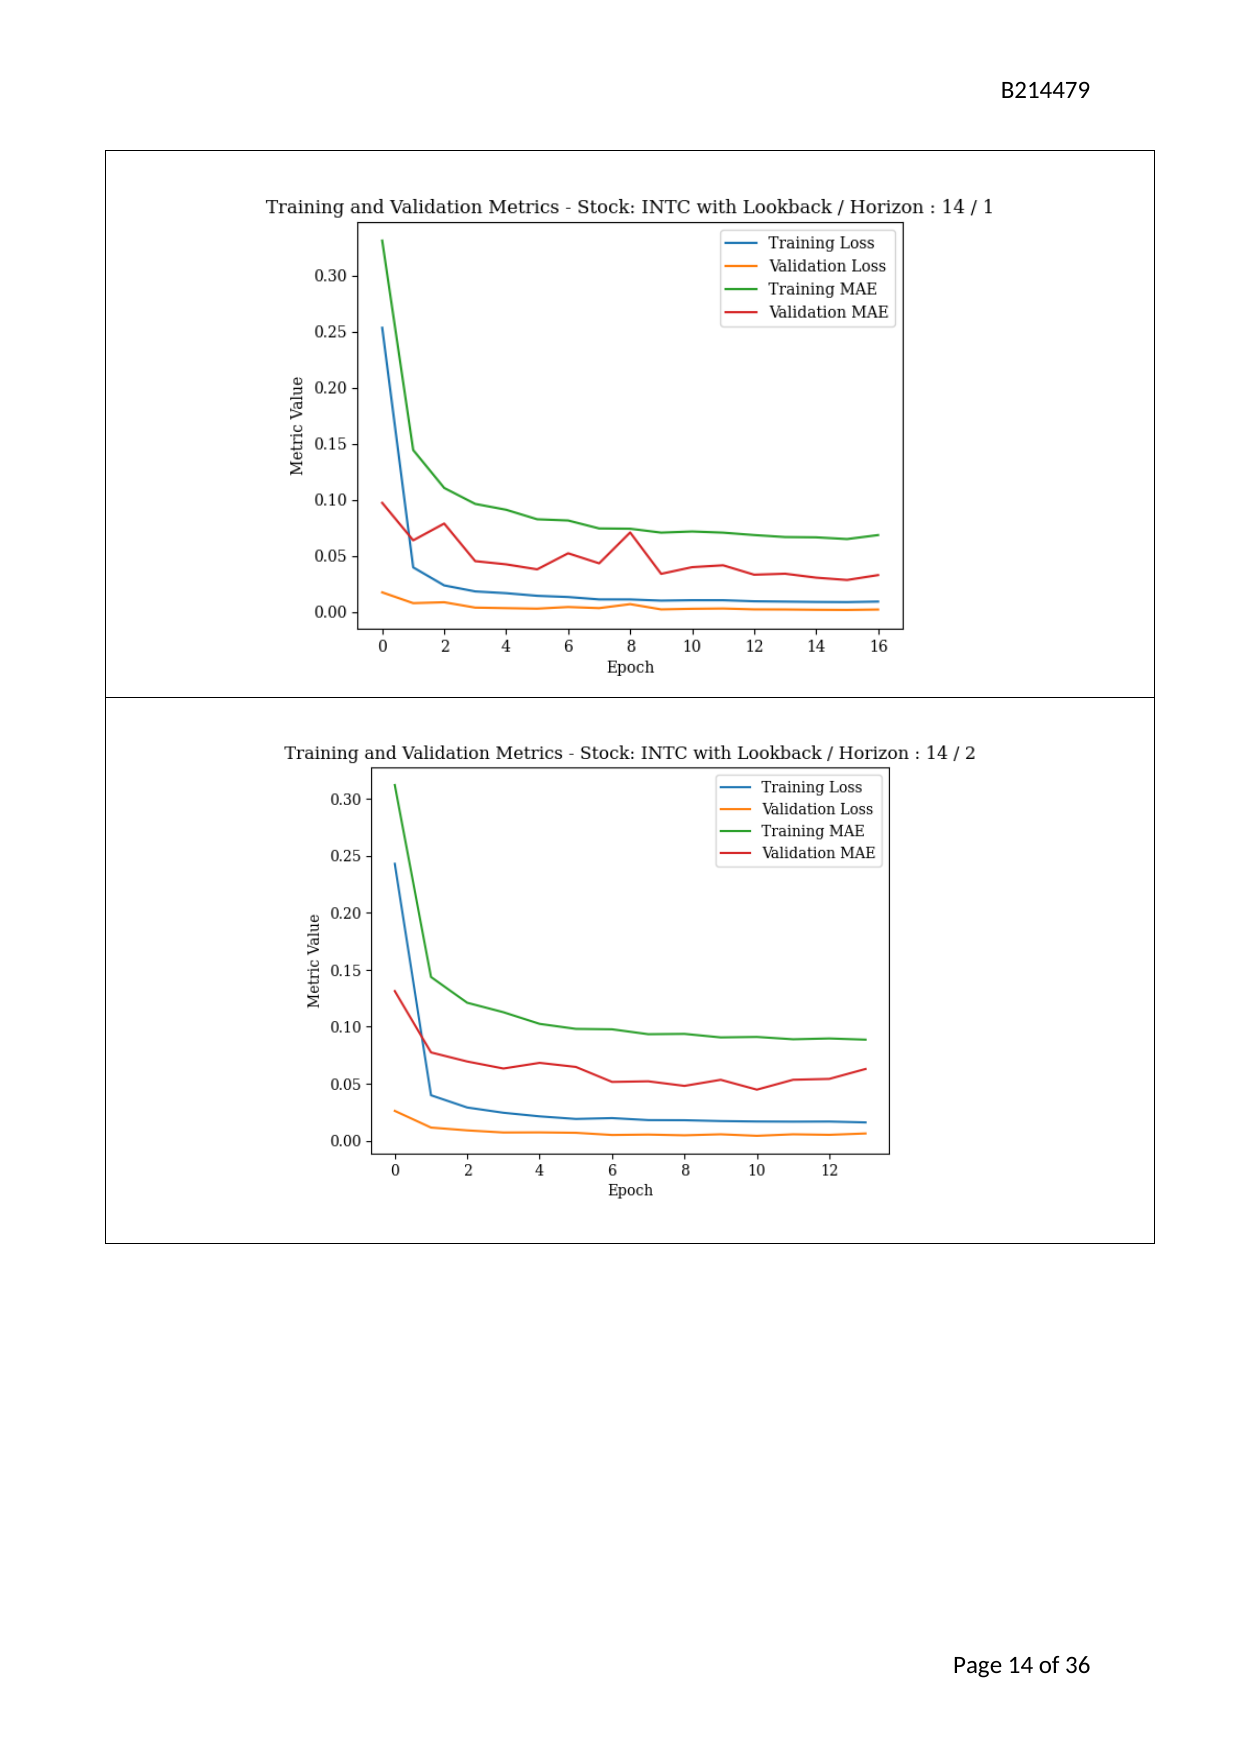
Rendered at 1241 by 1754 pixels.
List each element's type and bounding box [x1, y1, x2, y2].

table_cell [106, 698, 1154, 1243]
table_cell [106, 151, 1154, 697]
picture [255, 188, 1005, 687]
picture [274, 735, 985, 1209]
